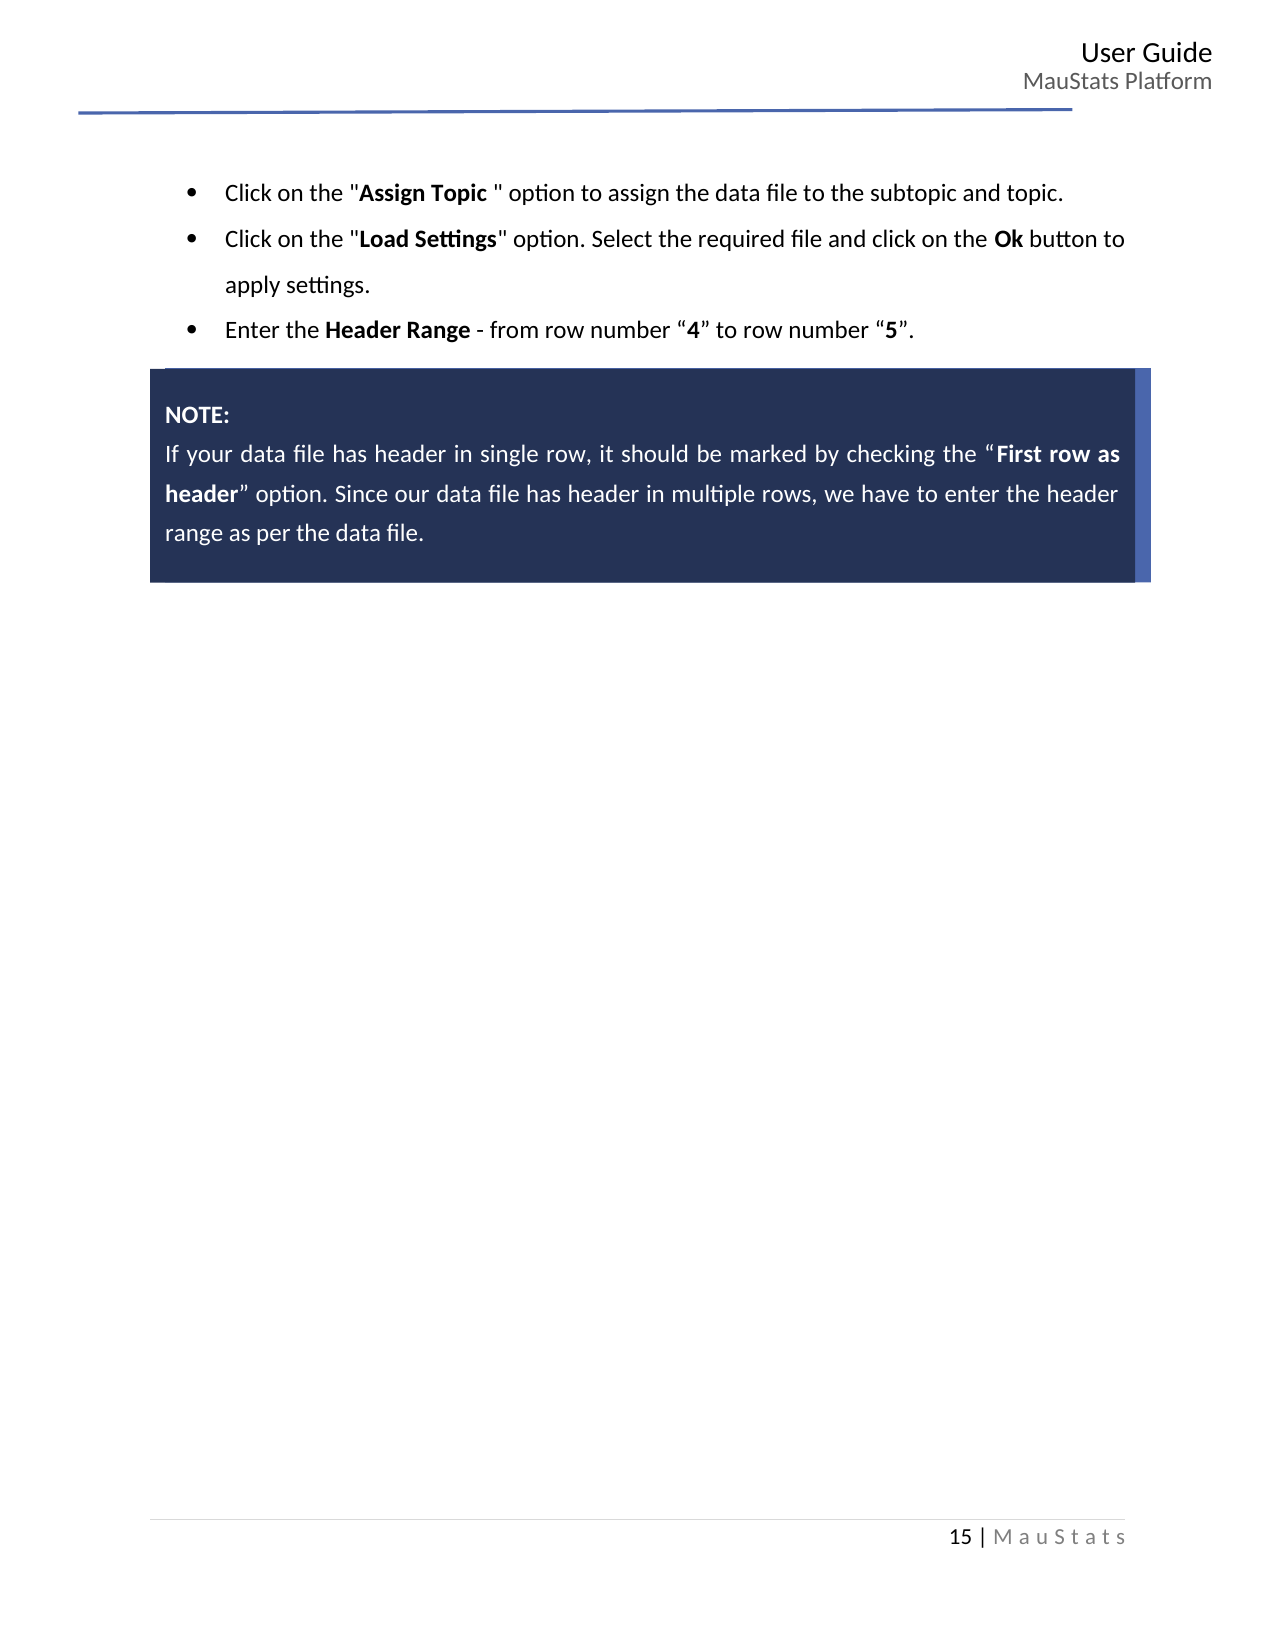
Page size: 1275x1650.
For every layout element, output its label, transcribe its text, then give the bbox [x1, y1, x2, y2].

list Click on the "Load Settings" option. Select the required file and click on the Ok button to apply settings. [187, 223, 1125, 299]
list Click on the "Assign Topic " option to assign the data file to the subtopic and topic. [187, 177, 1125, 208]
list Enter the Header Range - from row number “4” to row number “5”. [187, 314, 1125, 345]
